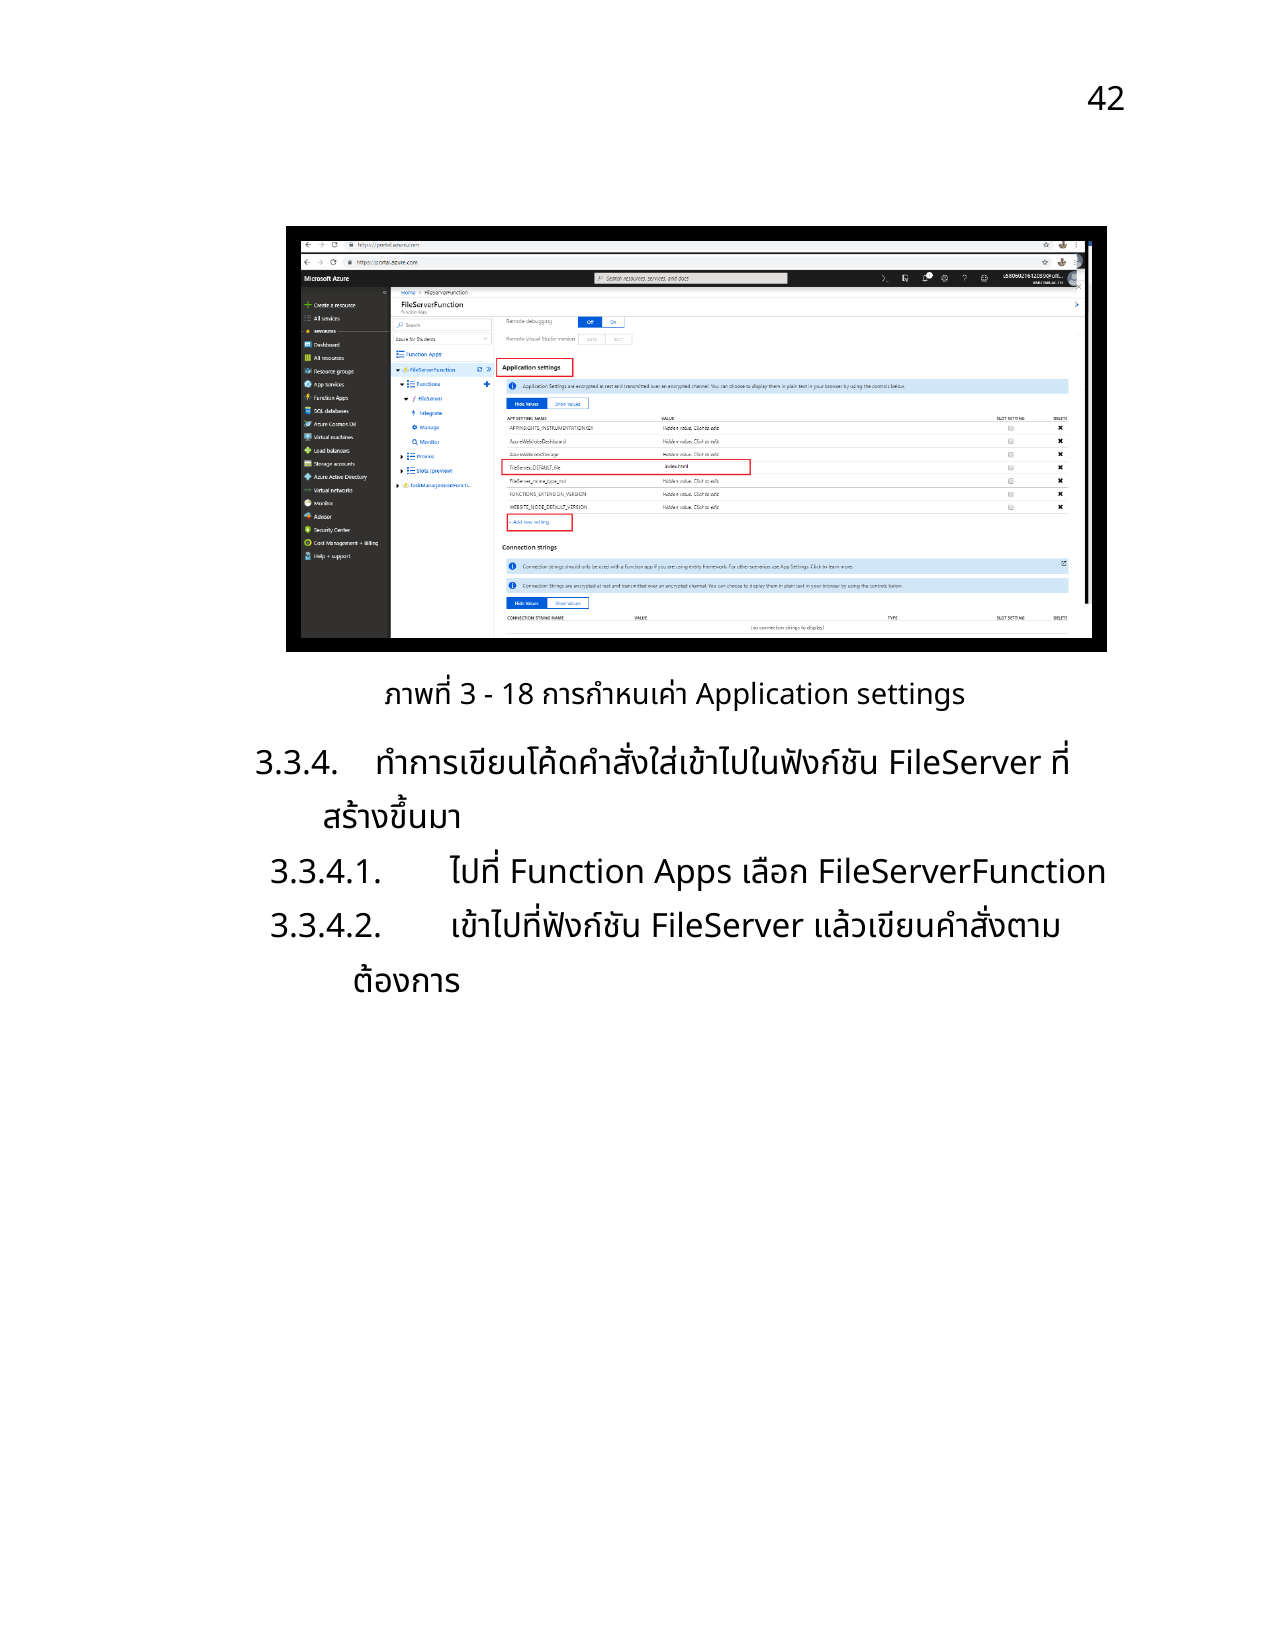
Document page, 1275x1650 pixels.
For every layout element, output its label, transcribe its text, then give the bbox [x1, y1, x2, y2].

picture [301, 241, 1092, 638]
list ทำการเขียนโค้ดคำสั่งใส่เข้าไปในฟังก์ชัน FileServer ที่สร้างขึ้นมา [255, 738, 1125, 843]
text ภาพที่ 3 - 18 การกำหนเค่า Application settings [225, 673, 1125, 718]
list ไปที่ Function Apps เลือก FileServerFunction [270, 847, 1125, 898]
list เข้าไปที่ฟังก์ชัน FileServer แล้วเขียนคำสั่งตามต้องการ [270, 902, 1125, 1007]
